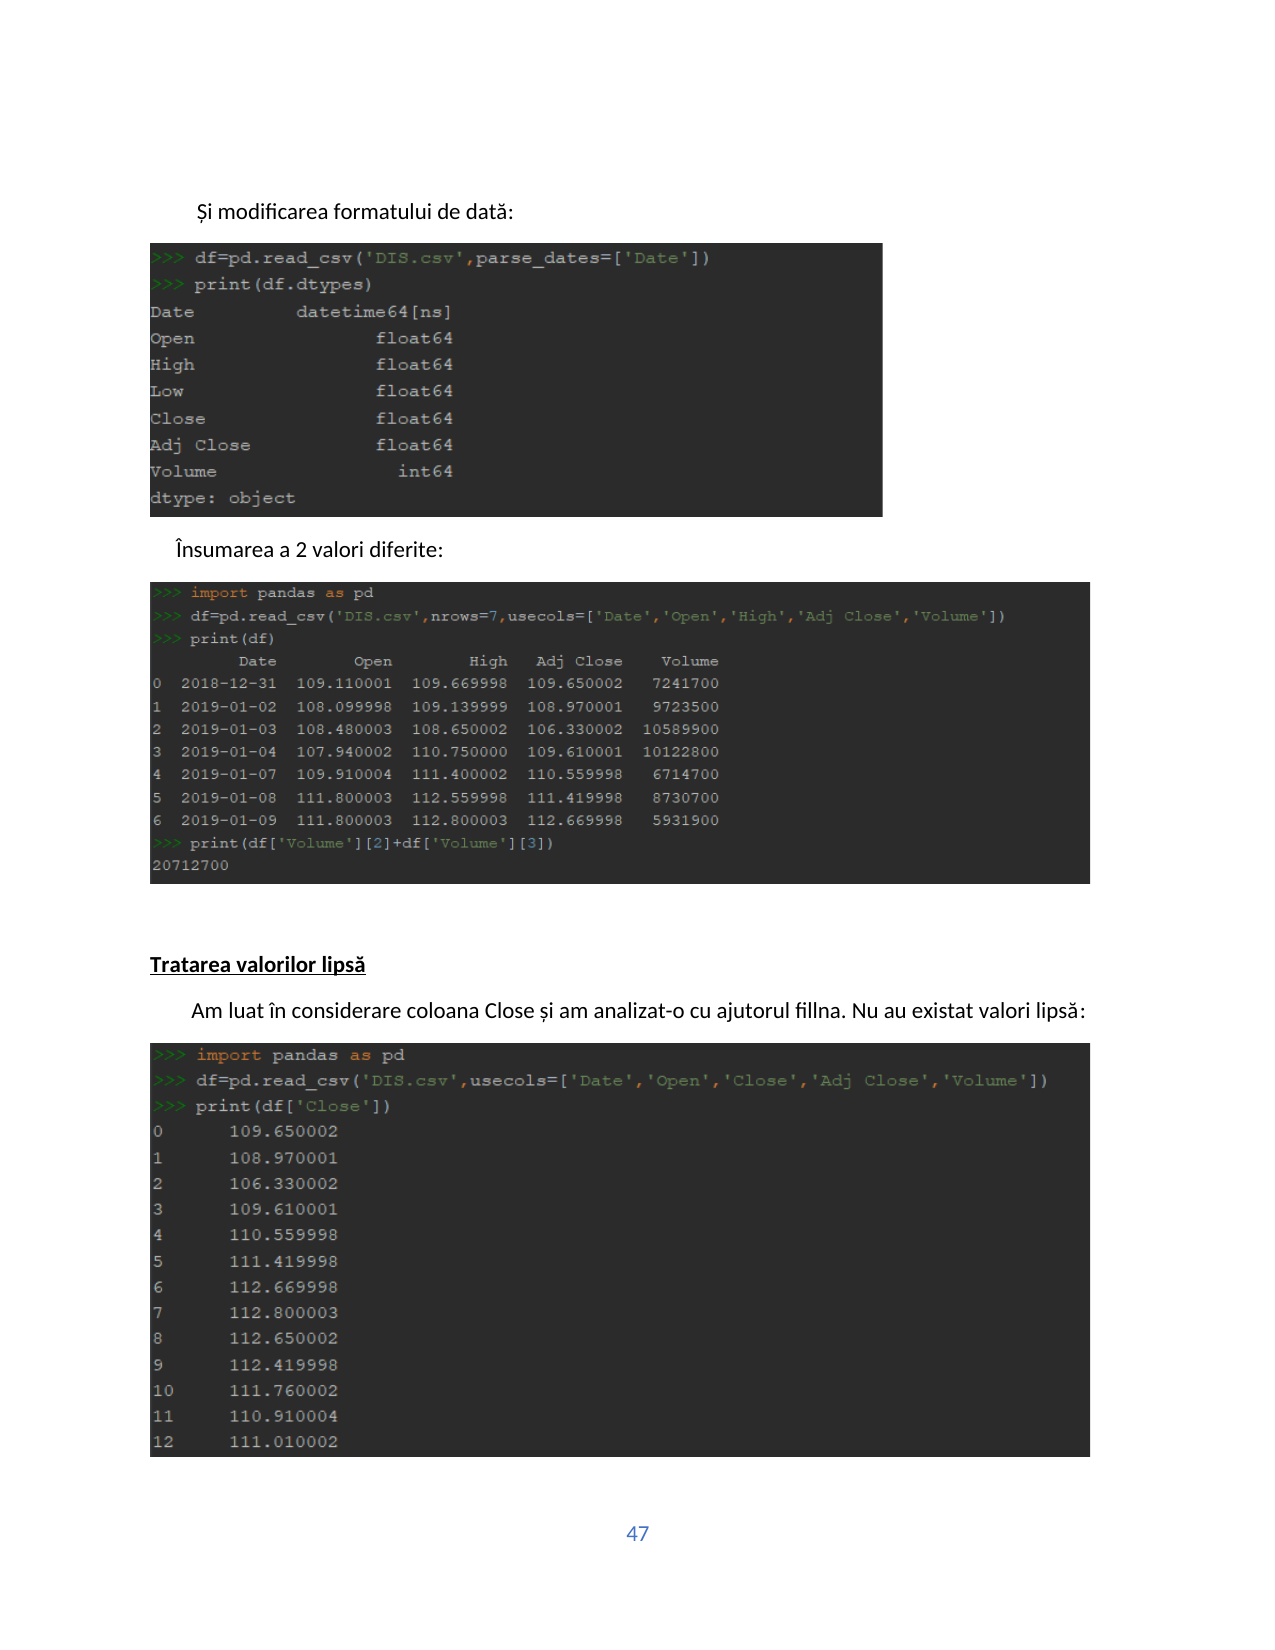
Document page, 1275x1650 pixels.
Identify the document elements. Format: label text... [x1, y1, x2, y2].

text Am luat în considerare coloana Close și am analizat-o cu ajutorul fillna. Nu au existat valori lipsă: [150, 997, 1125, 1024]
text Tratarea valorilor lipsă [150, 950, 1125, 978]
text Însumarea a 2 valori diferite: [150, 535, 1125, 563]
text Și modificarea formatului de dată: [150, 197, 1125, 225]
picture [150, 1043, 1091, 1457]
picture [150, 582, 1091, 884]
picture [150, 243, 883, 517]
